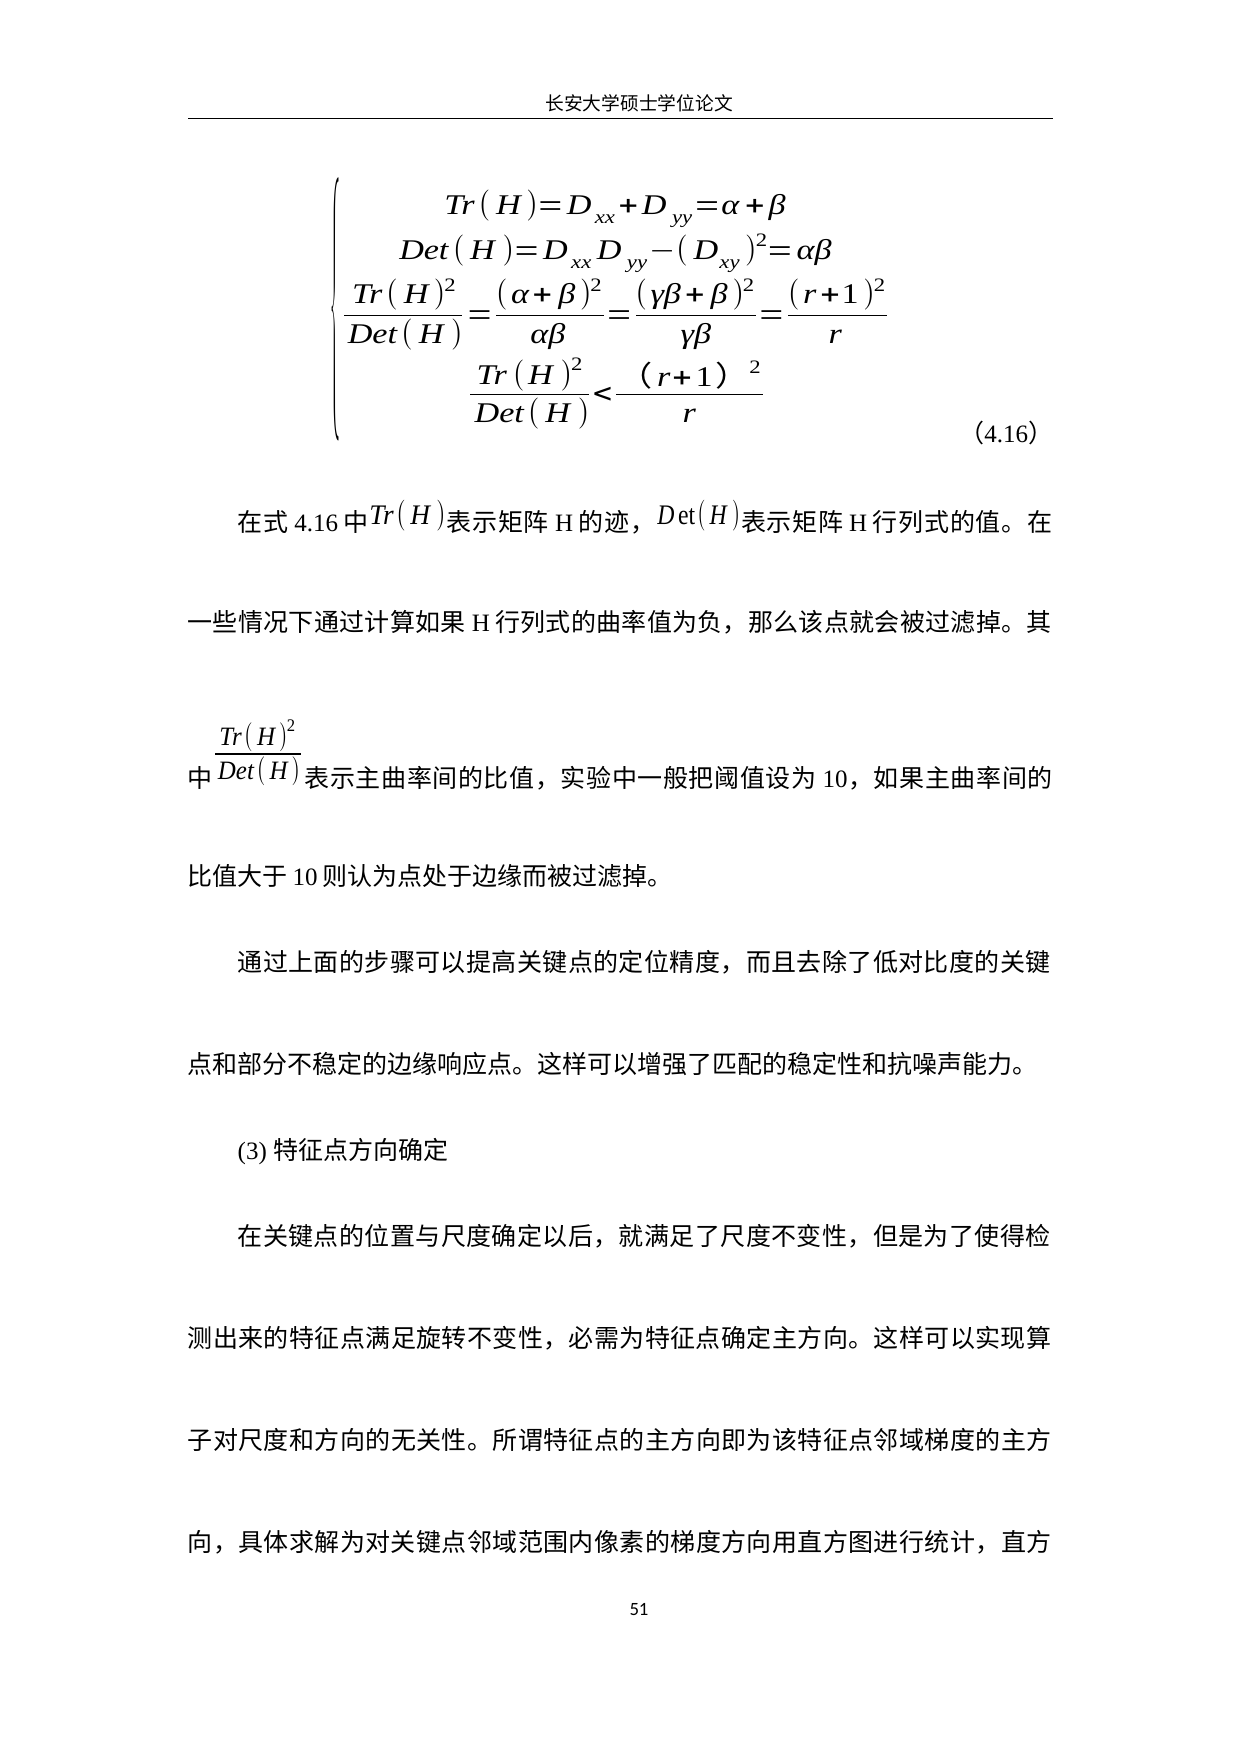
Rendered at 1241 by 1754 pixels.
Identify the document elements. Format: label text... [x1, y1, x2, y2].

text 在式4.16中表示矩阵H的迹，表示矩阵H行列式的值。在一些情况下通过计算如果H行列式的曲率值为负，那么该点就会被过滤掉。其中表示主曲率间的比值，实验中一般把阈值设为10，如果主曲率间的比值大于10则认为点处于边缘而被过滤掉。 [187, 484, 1053, 909]
text (3) 特征点方向确定 [187, 1115, 1053, 1183]
text 通过上面的步骤可以提高关键点的定位精度，而且去除了低对比度的关键点和部分不稳定的边缘响应点。这样可以增强了匹配的稳定性和抗噪声能力。 [187, 927, 1053, 1097]
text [187, 1201, 1053, 1574]
text （4.16） [187, 161, 1053, 466]
